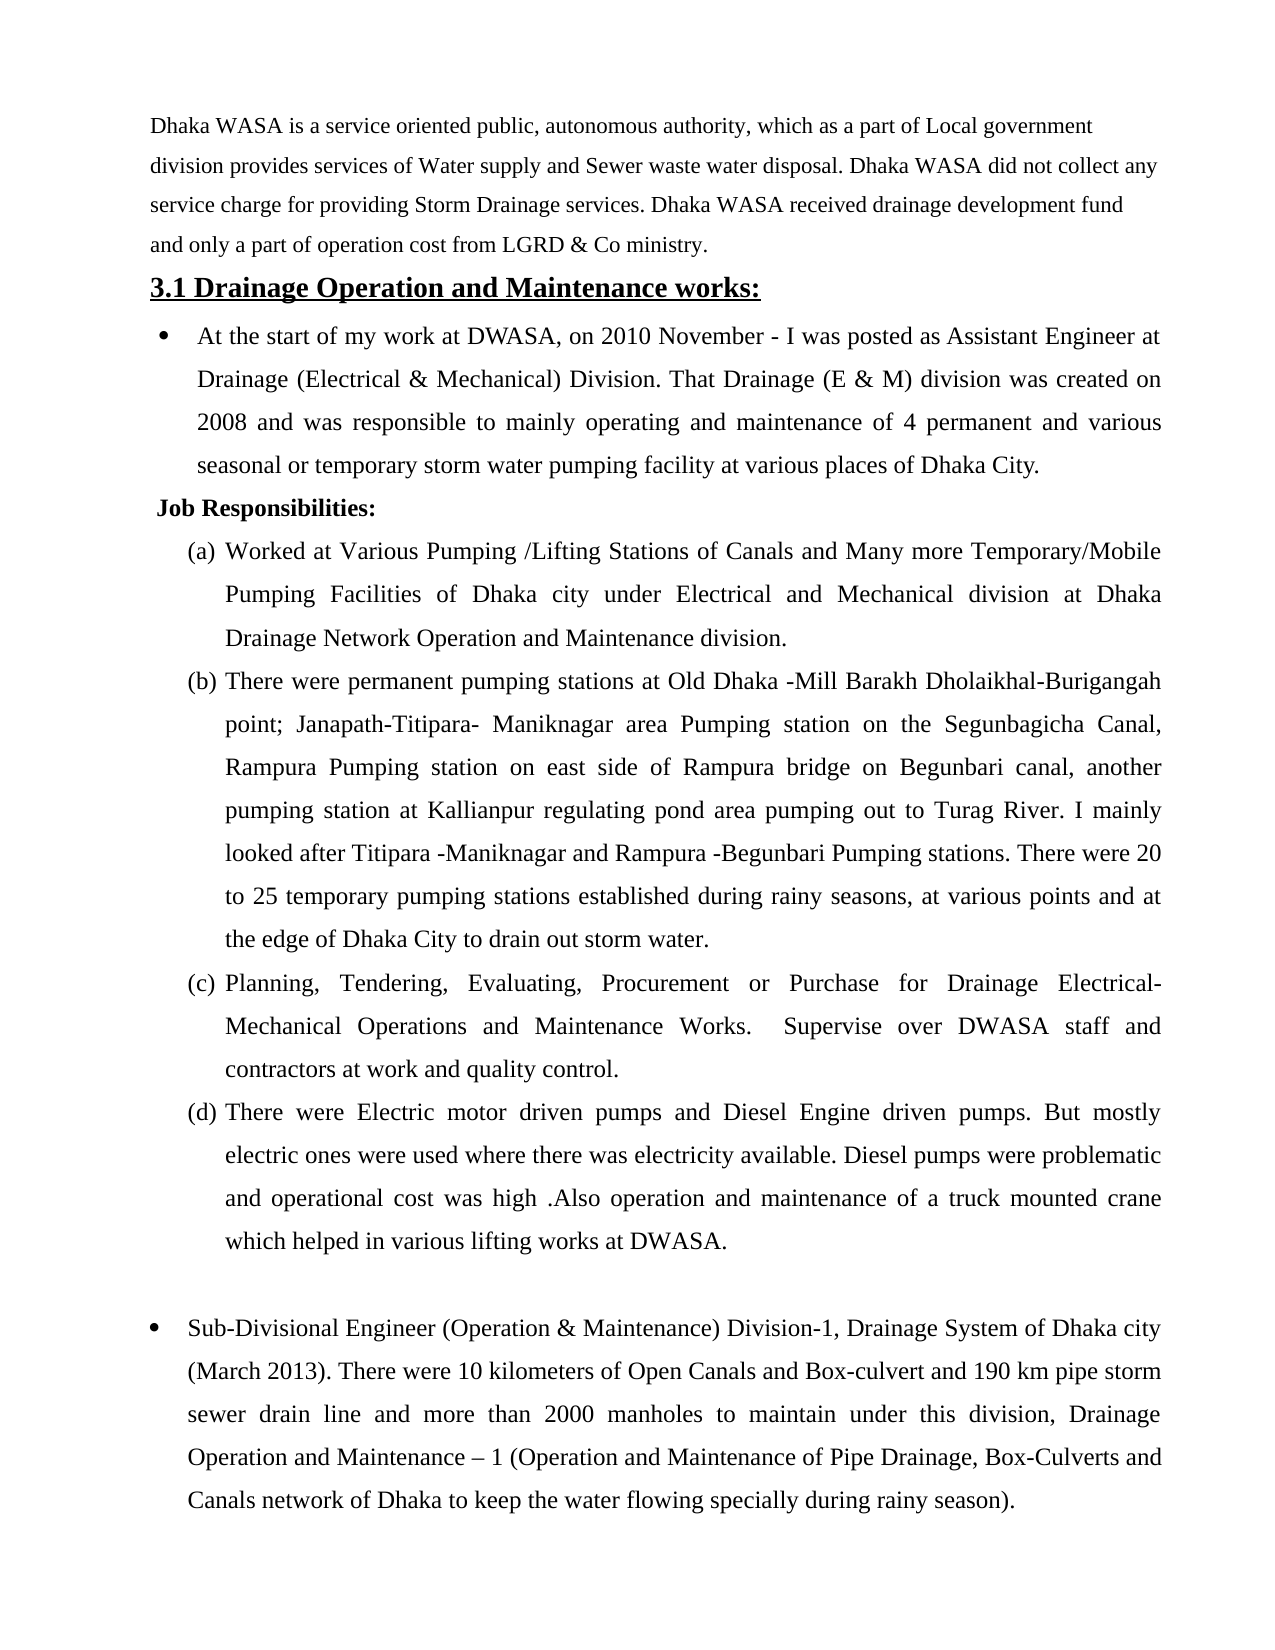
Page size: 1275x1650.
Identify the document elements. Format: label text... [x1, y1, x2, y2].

list There were Electric motor driven pumps and Diesel Engine driven pumps. But mostly electric ones were used where there was electricity available. Diesel pumps were problematic and operational cost was high .Also operation and maintenance of a truck mounted crane which helped in various lifting works at DWASA. [187, 1097, 1162, 1255]
text 3.1 Drainage Operation and Maintenance works: [150, 270, 1162, 304]
text Dhaka WASA is a service oriented public, autonomous authority, which as a part of Local government division provides services of Water supply and Sewer waste water disposal. Dhaka WASA did not collect any service charge for providing Storm Drainage services. Dhaka WASA received drainage development fund and only a part of operation cost from LGRD & Co ministry. [150, 112, 1162, 257]
list Worked at Various Pumping /Lifting Stations of Canals and Many more Temporary/Mobile Pumping Facilities of Dhaka city under Electrical and Mechanical division at Dhaka Drainage Network Operation and Maintenance division. [187, 536, 1162, 651]
text Job Responsibilities: [150, 493, 1162, 522]
list There were permanent pumping stations at Old Dhaka -Mill Barakh Dholaikhal-Burigangah point; Janapath-Titipara- Maniknagar area Pumping station on the Segunbagicha Canal, Rampura Pumping station on east side of Rampura bridge on Begunbari canal, another pumping station at Kallianpur regulating pond area pumping out to Turag River. I mainly looked after Titipara -Maniknagar and Rampura -Begunbari Pumping stations. There were 20 to 25 temporary pumping stations established during rainy seasons, at various points and at the edge of Dhaka City to drain out storm water. [187, 666, 1162, 953]
list Planning, Tendering, Evaluating, Procurement or Purchase for Drainage Electrical-Mechanical Operations and Maintenance Works. Supervise over DWASA staff and contractors at work and quality control. [187, 968, 1162, 1083]
list At the start of my work at DWASA, on 2010 November - I was posted as Assistant Engineer at Drainage (Electrical & Mechanical) Division. That Drainage (E & M) division was created on 2008 and was responsible to mainly operating and maintenance of 4 permanent and various seasonal or temporary storm water pumping facility at various places of Dhaka City. [159, 321, 1162, 479]
list Sub-Divisional Engineer (Operation & Maintenance) Division-1, Drainage System of Dhaka city (March 2013). There were 10 kilometers of Open Canals and Box-culvert and 190 km pipe storm sewer drain line and more than 2000 manholes to maintain under this division, Drainage Operation and Maintenance – 1 (Operation and Maintenance of Pipe Drainage, Box-Culverts and Canals network of Dhaka to keep the water flowing specially during rainy season). [150, 1313, 1162, 1514]
